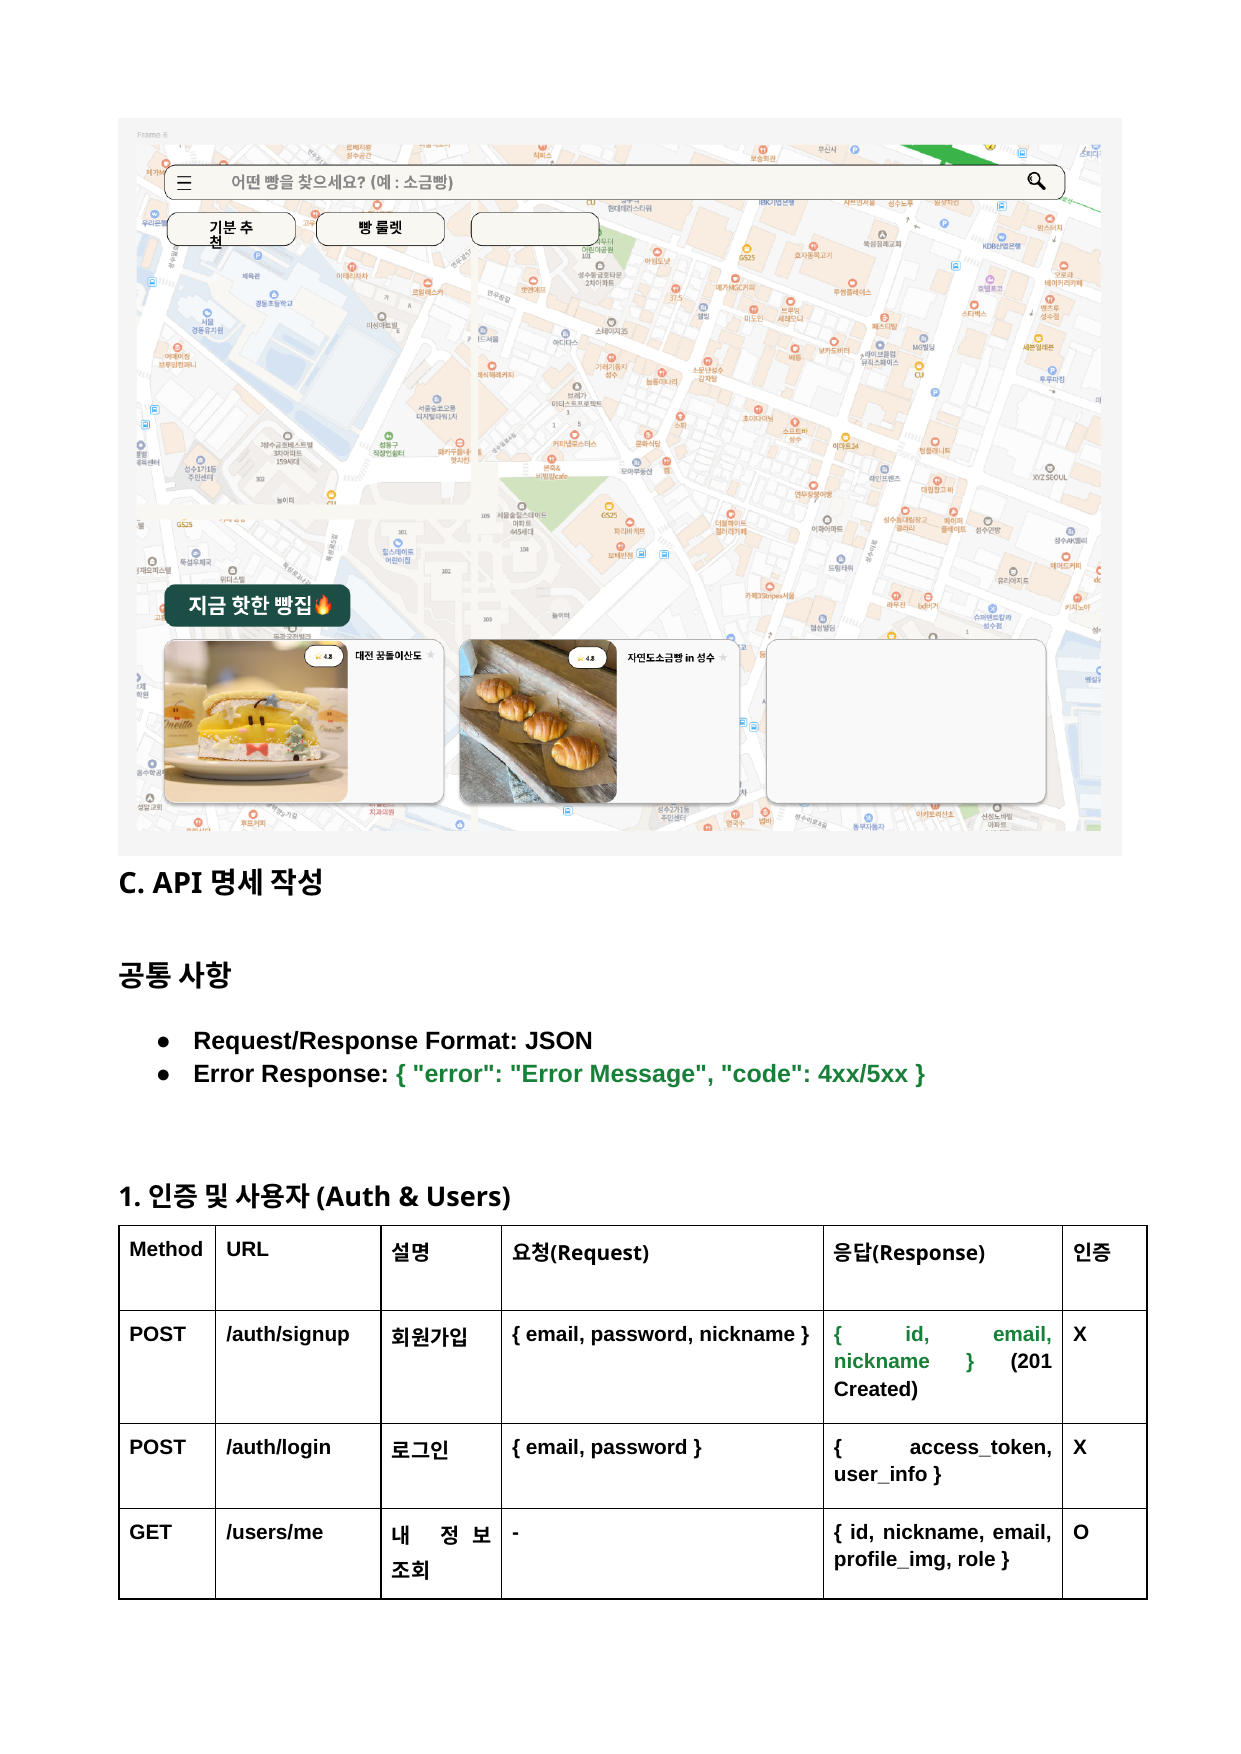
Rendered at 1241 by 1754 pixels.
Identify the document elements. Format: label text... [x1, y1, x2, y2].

table_cell POST [120, 1424, 215, 1507]
table_cell { id, nickname, email, profile_img, role } [824, 1509, 1062, 1598]
table_cell GET [120, 1509, 215, 1598]
table_cell { access_token, user_info } [824, 1424, 1062, 1507]
text 공통 사항 [118, 953, 1122, 995]
table_header 응답(Response) [824, 1226, 1062, 1309]
text C. API 명세 작성 [118, 860, 1122, 902]
table_cell - [502, 1509, 823, 1598]
table_cell { email, password, nickname } [502, 1311, 823, 1423]
table_cell { id, email, nickname } (201 Created) [824, 1311, 1062, 1423]
table_header 요청(Request) [502, 1226, 823, 1309]
list Error Response: { "error": "Error Message", "code": 4xx/5xx } [156, 1059, 1122, 1088]
table_header Method [120, 1226, 215, 1309]
table_cell X [1063, 1424, 1146, 1507]
table_cell /auth/signup [216, 1311, 380, 1423]
table_cell X [1063, 1311, 1146, 1423]
table_header 인증 [1063, 1226, 1146, 1309]
table_cell 로그인 [382, 1424, 501, 1507]
subtitle 1. 인증 및 사용자 (Auth & Users) [118, 1175, 1122, 1215]
table_cell { email, password } [502, 1424, 823, 1507]
table_cell 회원가입 [382, 1311, 501, 1423]
table_cell POST [120, 1311, 215, 1423]
table_cell O [1063, 1509, 1146, 1598]
table_cell 내 정보 조회 [382, 1509, 501, 1598]
table_header URL [216, 1226, 380, 1309]
table_header 설명 [382, 1226, 501, 1309]
list Request/Response Format: JSON [156, 1026, 1122, 1055]
picture [118, 118, 1122, 856]
table_cell /users/me [216, 1509, 380, 1598]
table_cell /auth/login [216, 1424, 380, 1507]
